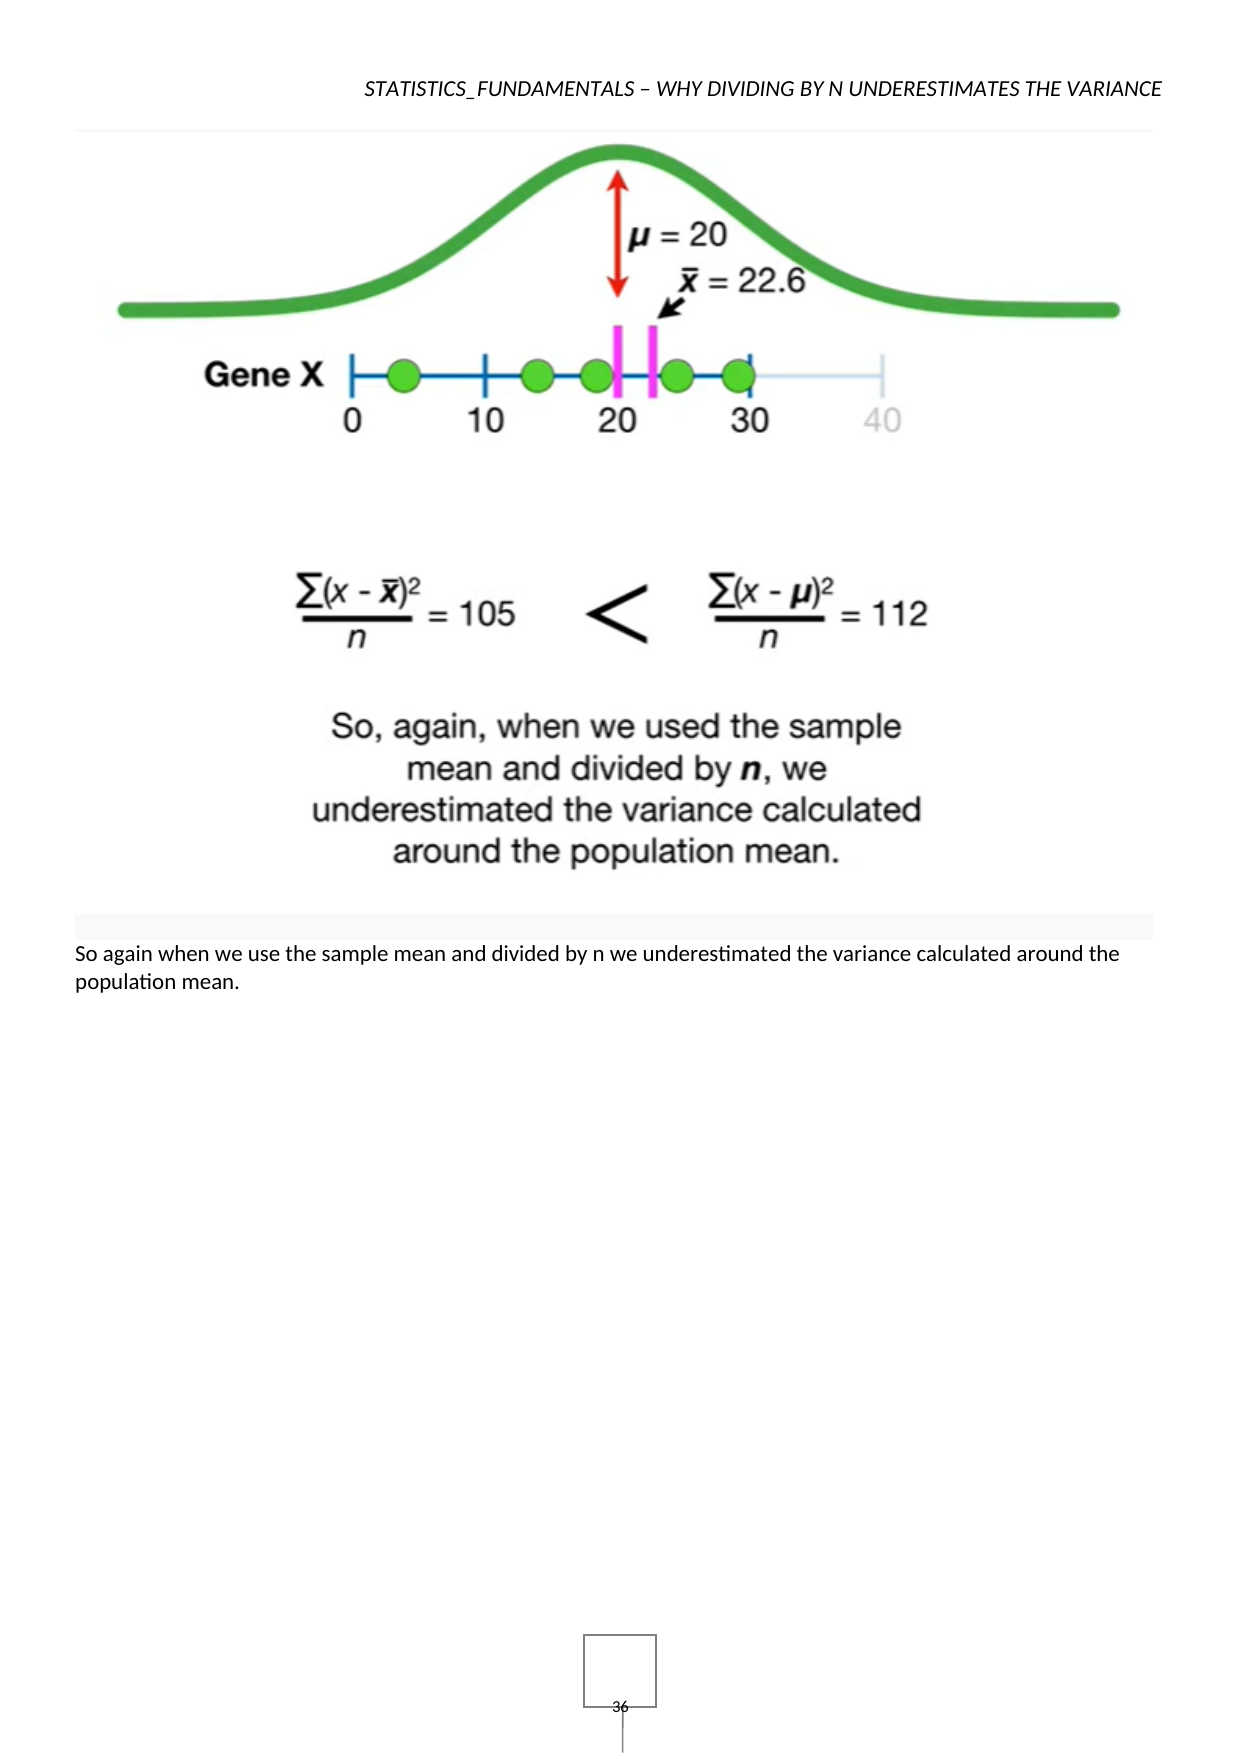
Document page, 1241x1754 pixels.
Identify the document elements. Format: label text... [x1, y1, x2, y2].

picture [75, 129, 1154, 940]
text So again when we use the sample mean and divided by n we underestimated the variance calculated around the population mean. [75, 939, 1165, 995]
